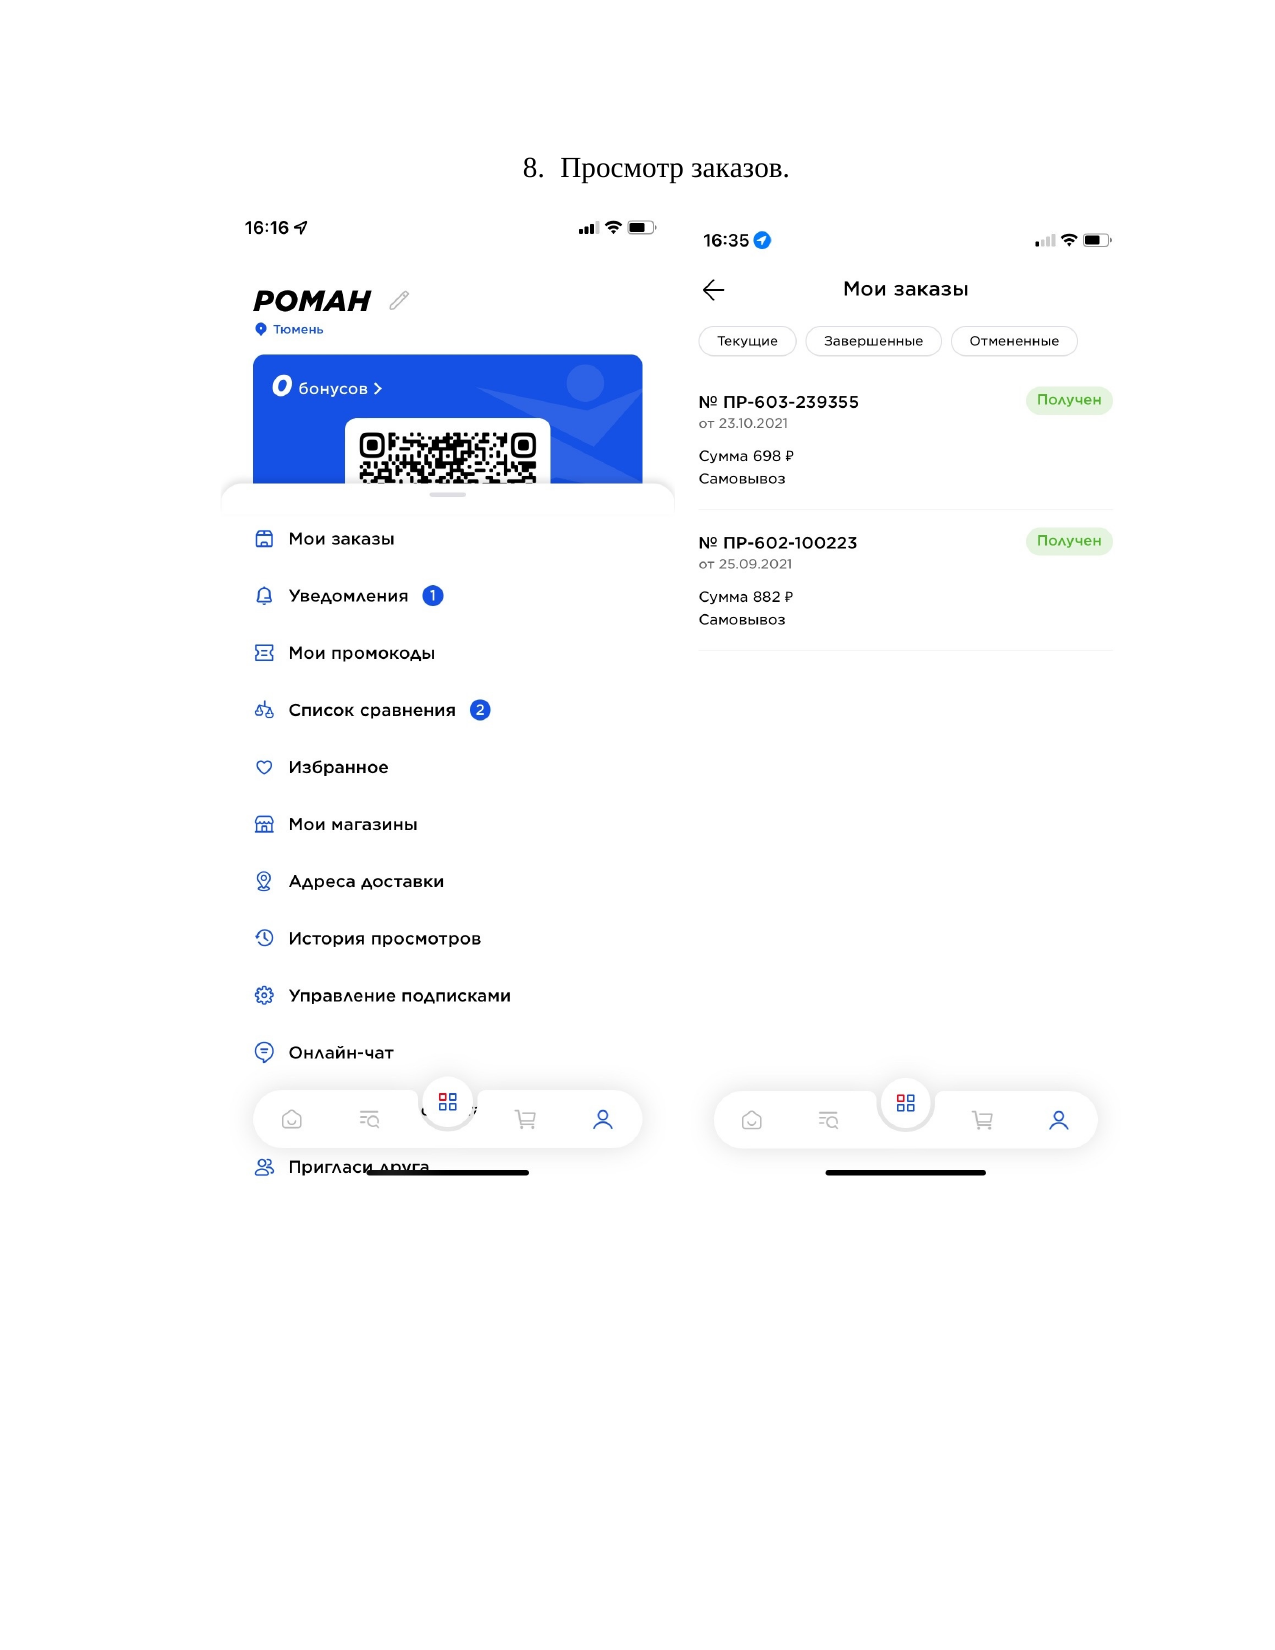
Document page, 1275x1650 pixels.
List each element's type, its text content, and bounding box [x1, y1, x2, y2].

subtitle Просмотр заказов. [150, 150, 1162, 183]
picture [220, 200, 675, 1184]
picture [681, 213, 1130, 1184]
